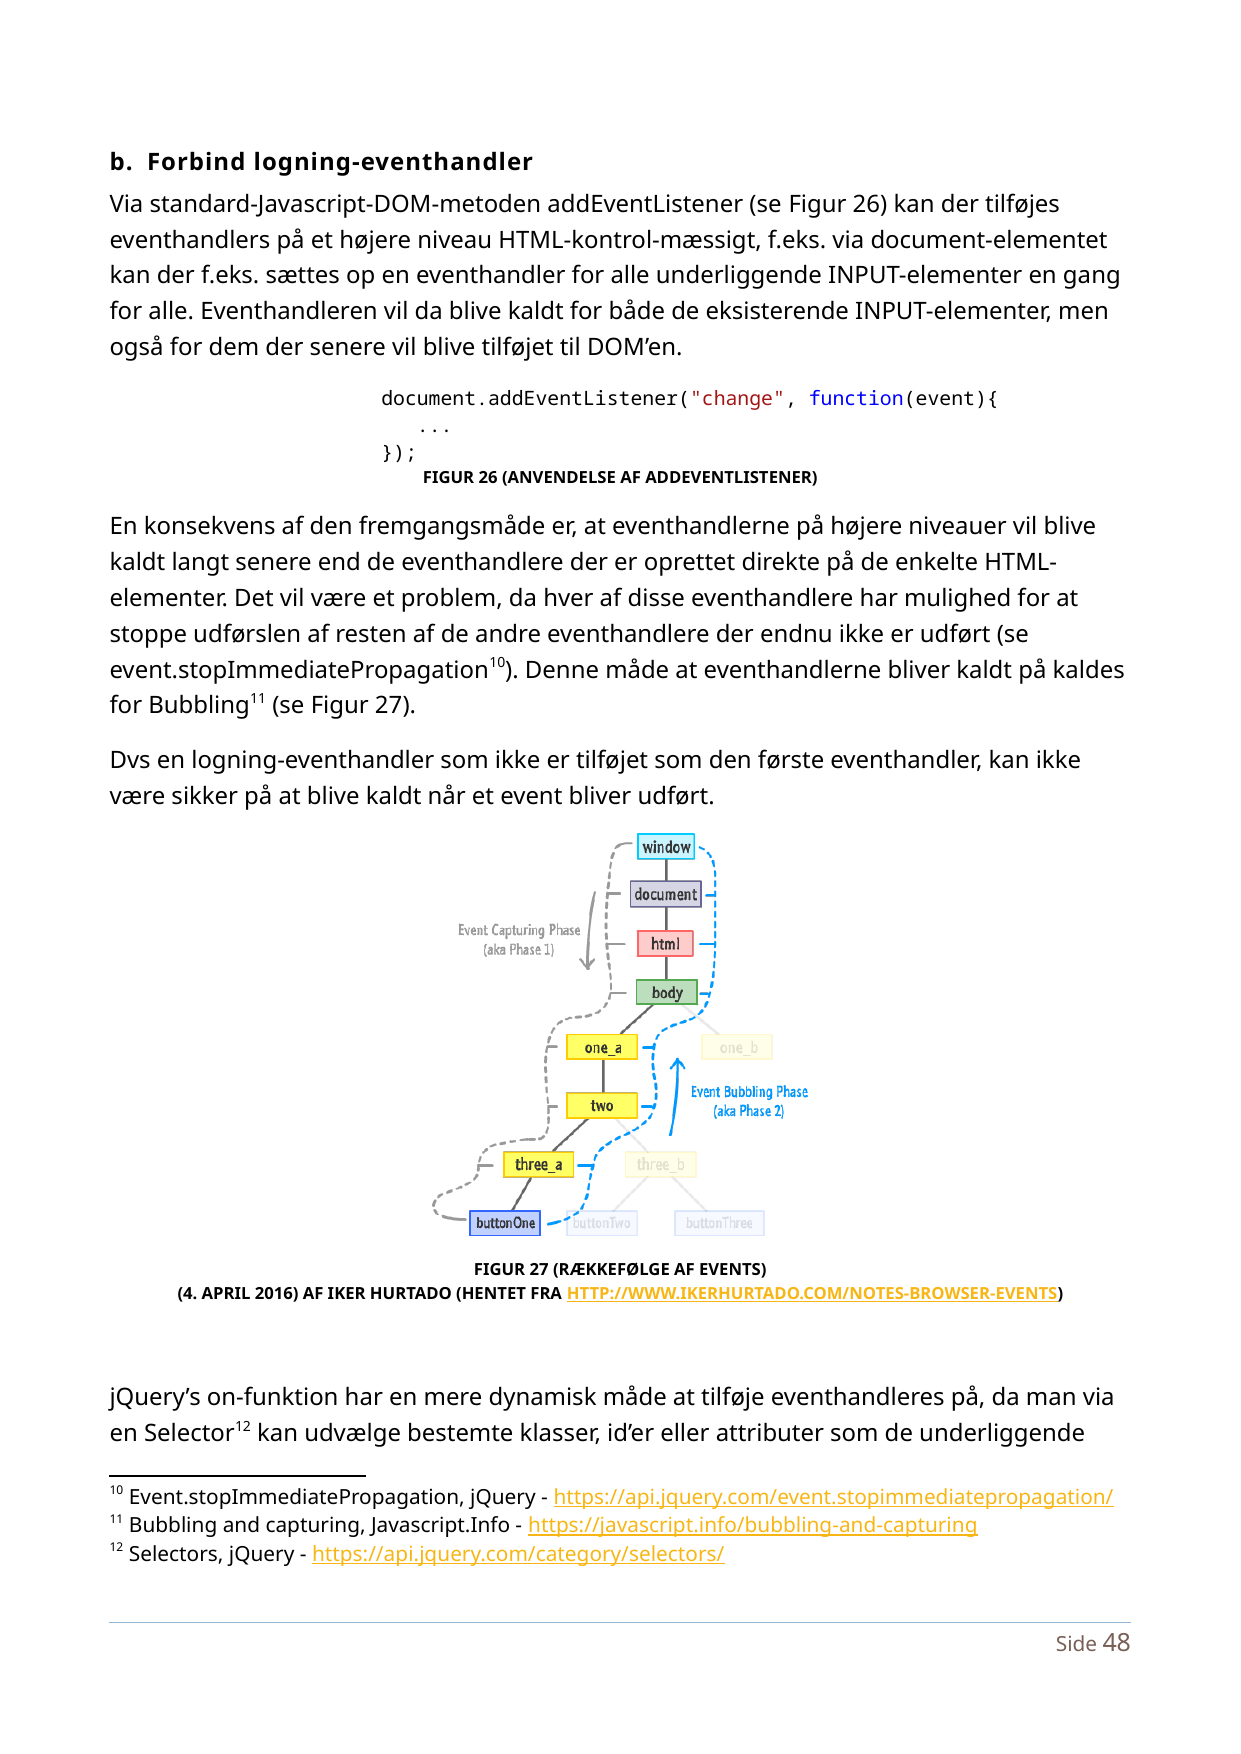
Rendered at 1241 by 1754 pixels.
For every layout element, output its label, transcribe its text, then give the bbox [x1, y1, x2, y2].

text Figur 26 (Anvendelse af addeventlistener) [109, 466, 1131, 488]
picture [432, 833, 809, 1236]
text Dvs en logning-eventhandler som ikke er tilføjet som den første eventhandler, kan ikke være sikker på at blive kaldt når et event bliver udført. [109, 743, 1131, 811]
text document.addEventListener("change", function(event){ [381, 384, 1131, 412]
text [109, 1380, 1131, 1449]
text En konsekvens af den fremgangsmåde er, at eventhandlerne på højere niveauer vil blive kaldt langt senere end de eventhandlere der er oprettet direkte på de enkelte HTML-elementer. Det vil være et problem, da hver af disse eventhandlere har mulighed for at stoppe udførslen af resten af de andre eventhandlere der endnu ikke er udført (se event.stopImmediatePropagation). Denne måde at eventhandlerne bliver kaldt på kaldes for Bubbling (se Figur 27). [109, 509, 1131, 721]
text }); [381, 438, 1131, 466]
picture [640, 836, 693, 857]
subtitle Forbind logning-eventhandler [109, 144, 1131, 177]
text Via standard-Javascript-DOM-metoden addEventListener (se Figur 26) kan der tilføjes eventhandlers på et højere niveau HTML-kontrol-mæssigt, f.eks. via document-elementet kan der f.eks. sættes op en eventhandler for alle underliggende INPUT-elementer en gang for alle. Eventhandleren vil da blive kaldt for både de eksisterende INPUT-elementer, men også for dem der senere vil blive tilføjet til DOM’en. [109, 187, 1131, 363]
text ... [381, 412, 1131, 438]
text Figur 27 (rækkefølge af events) (4. April 2016) af Iker Hurtado (hentet fra http://www.ikerhurtado.com/notes-browser-events) [109, 1257, 1131, 1305]
